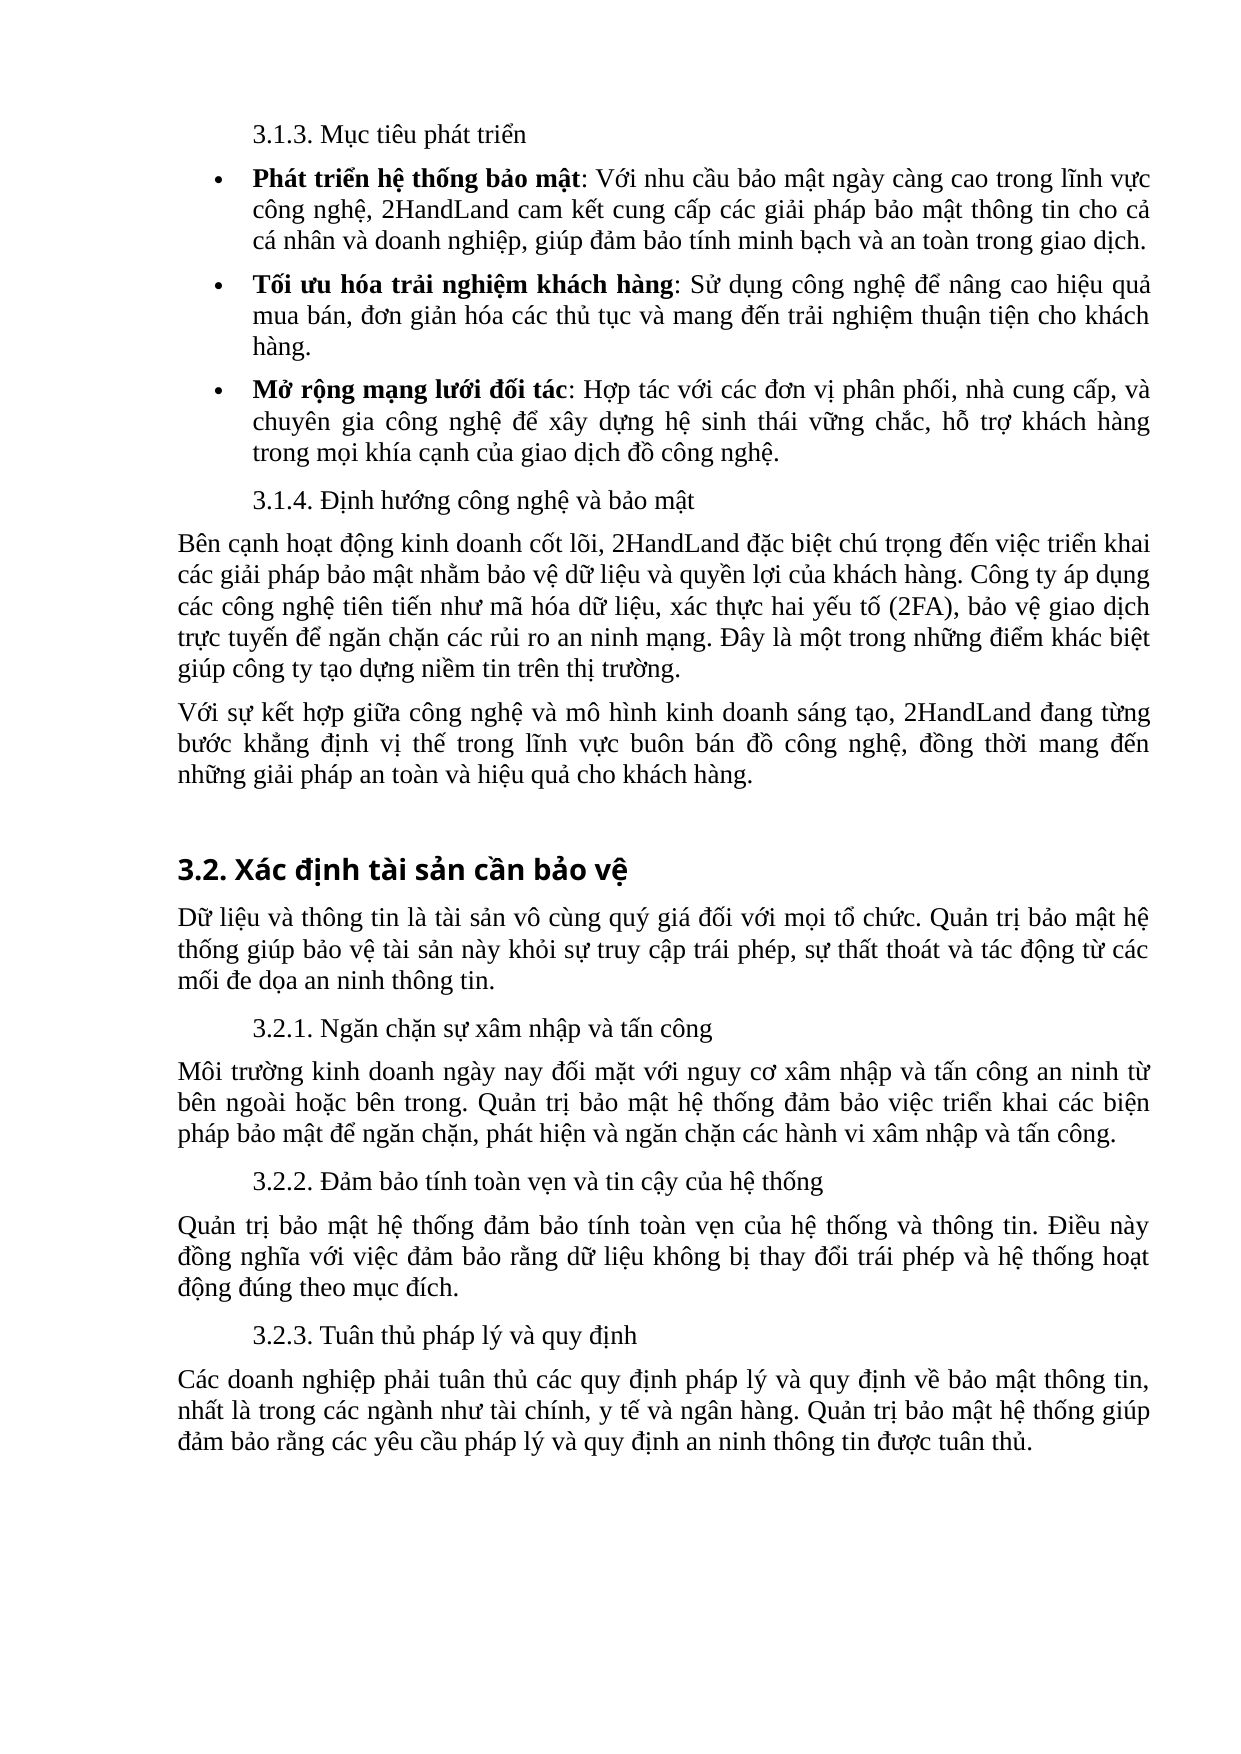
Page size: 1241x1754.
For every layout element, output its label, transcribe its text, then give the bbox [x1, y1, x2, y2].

text Bên cạnh hoạt động kinh doanh cốt lõi, 2HandLand đặc biệt chú trọng đến việc triển khai các giải pháp bảo mật nhằm bảo vệ dữ liệu và quyền lợi của khách hàng. Công ty áp dụng các công nghệ tiên tiến như mã hóa dữ liệu, xác thực hai yếu tố (2FA), bảo vệ giao dịch trực tuyến để ngăn chặn các rủi ro an ninh mạng. Đây là một trong những điểm khác biệt giúp công ty tạo dựng niềm tin trên thị trường. [177, 527, 1152, 683]
text Quản trị bảo mật hệ thống đảm bảo tính toàn vẹn của hệ thống và thông tin. Điều này đồng nghĩa với việc đảm bảo rằng dữ liệu không bị thay đổi trái phép và hệ thống hoạt động đúng theo mục đích. [177, 1209, 1152, 1302]
text Môi trường kinh doanh ngày nay đối mặt với nguy cơ xâm nhập và tấn công an ninh từ bên ngoài hoặc bên trong. Quản trị bảo mật hệ thống đảm bảo việc triển khai các biện pháp bảo mật để ngăn chặn, phát hiện và ngăn chặn các hành vi xâm nhập và tấn công. [177, 1055, 1152, 1149]
subtitle 3.1.3. Mục tiêu phát triển [252, 118, 1152, 149]
subtitle 3.2.1. Ngăn chặn sự xâm nhập và tấn công [252, 1012, 1152, 1043]
list Tối ưu hóa trải nghiệm khách hàng: Sử dụng công nghệ để nâng cao hiệu quả mua bán, đơn giản hóa các thủ tục và mang đến trải nghiệm thuận tiện cho khách hàng. [215, 268, 1152, 361]
list Mở rộng mạng lưới đối tác: Hợp tác với các đơn vị phân phối, nhà cung cấp, và chuyên gia công nghệ để xây dựng hệ sinh thái vững chắc, hỗ trợ khách hàng trong mọi khía cạnh của giao dịch đồ công nghệ. [215, 374, 1152, 467]
list Phát triển hệ thống bảo mật: Với nhu cầu bảo mật ngày càng cao trong lĩnh vực công nghệ, 2HandLand cam kết cung cấp các giải pháp bảo mật thông tin cho cả cá nhân và doanh nghiệp, giúp đảm bảo tính minh bạch và an toàn trong giao dịch. [215, 162, 1152, 255]
subtitle 3.1.4. Định hướng công nghệ và bảo mật [252, 484, 1152, 515]
text Với sự kết hợp giữa công nghệ và mô hình kinh doanh sáng tạo, 2HandLand đang từng bước khẳng định vị thế trong lĩnh vực buôn bán đồ công nghệ, đồng thời mang đến những giải pháp an toàn và hiệu quả cho khách hàng. [177, 696, 1152, 789]
subtitle 3.2.3. Tuân thủ pháp lý và quy định [252, 1319, 1152, 1350]
subtitle 3.2.2. Đảm bảo tính toàn vẹn và tin cậy của hệ thống [252, 1165, 1152, 1197]
text Dữ liệu và thông tin là tài sản vô cùng quý giá đối với mọi tổ chức. Quản trị bảo mật hệ thống giúp bảo vệ tài sản này khỏi sự truy cập trái phép, sự thất thoát và tác động từ các mối đe dọa an ninh thông tin. [177, 902, 1152, 995]
text Các doanh nghiệp phải tuân thủ các quy định pháp lý và quy định về bảo mật thông tin, nhất là trong các ngành như tài chính, y tế và ngân hàng. Quản trị bảo mật hệ thống giúp đảm bảo rằng các yêu cầu pháp lý và quy định an ninh thông tin được tuân thủ. [177, 1363, 1152, 1456]
subtitle 3.2. Xác định tài sản cần bảo vệ [177, 849, 1152, 889]
